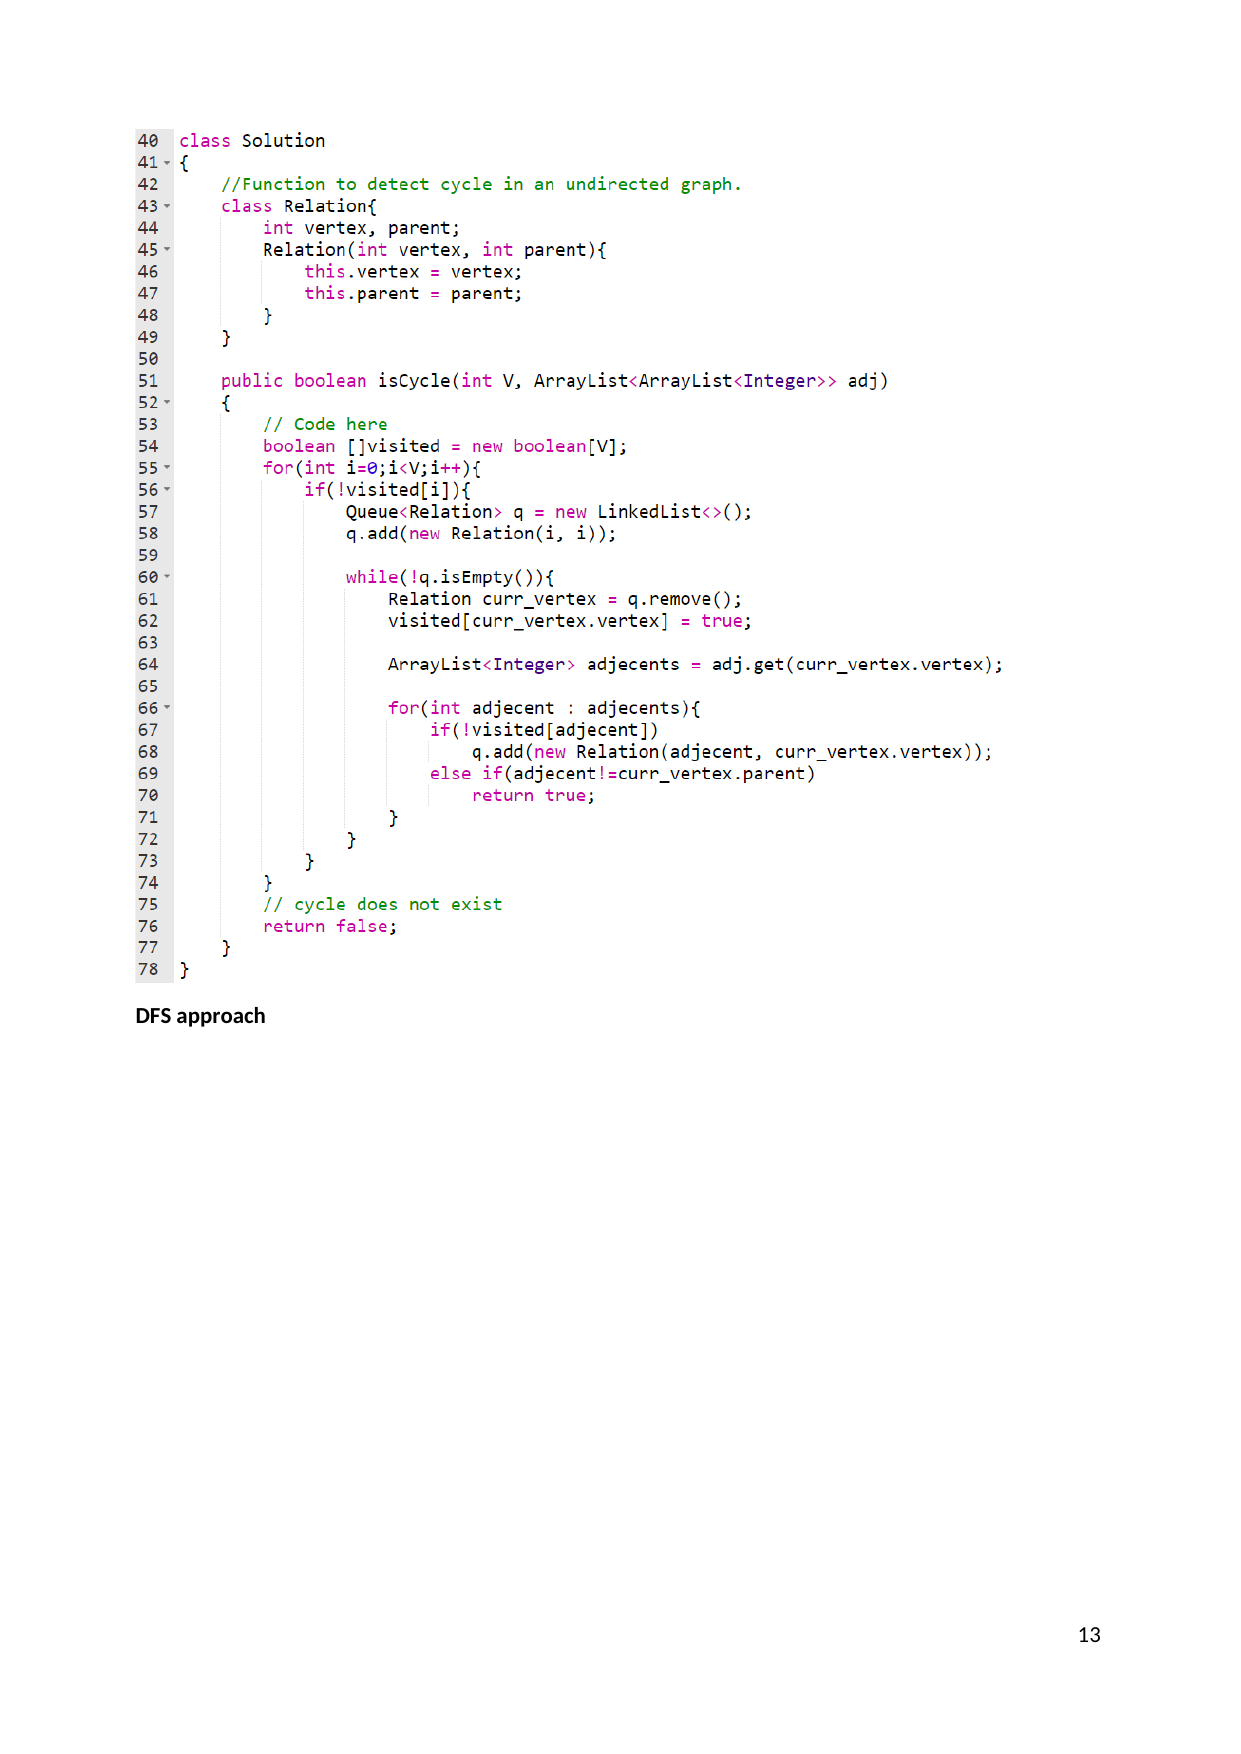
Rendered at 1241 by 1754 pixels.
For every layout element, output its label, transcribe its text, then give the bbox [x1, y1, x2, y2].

picture [135, 129, 1102, 983]
text DFS approach [135, 1002, 1101, 1030]
